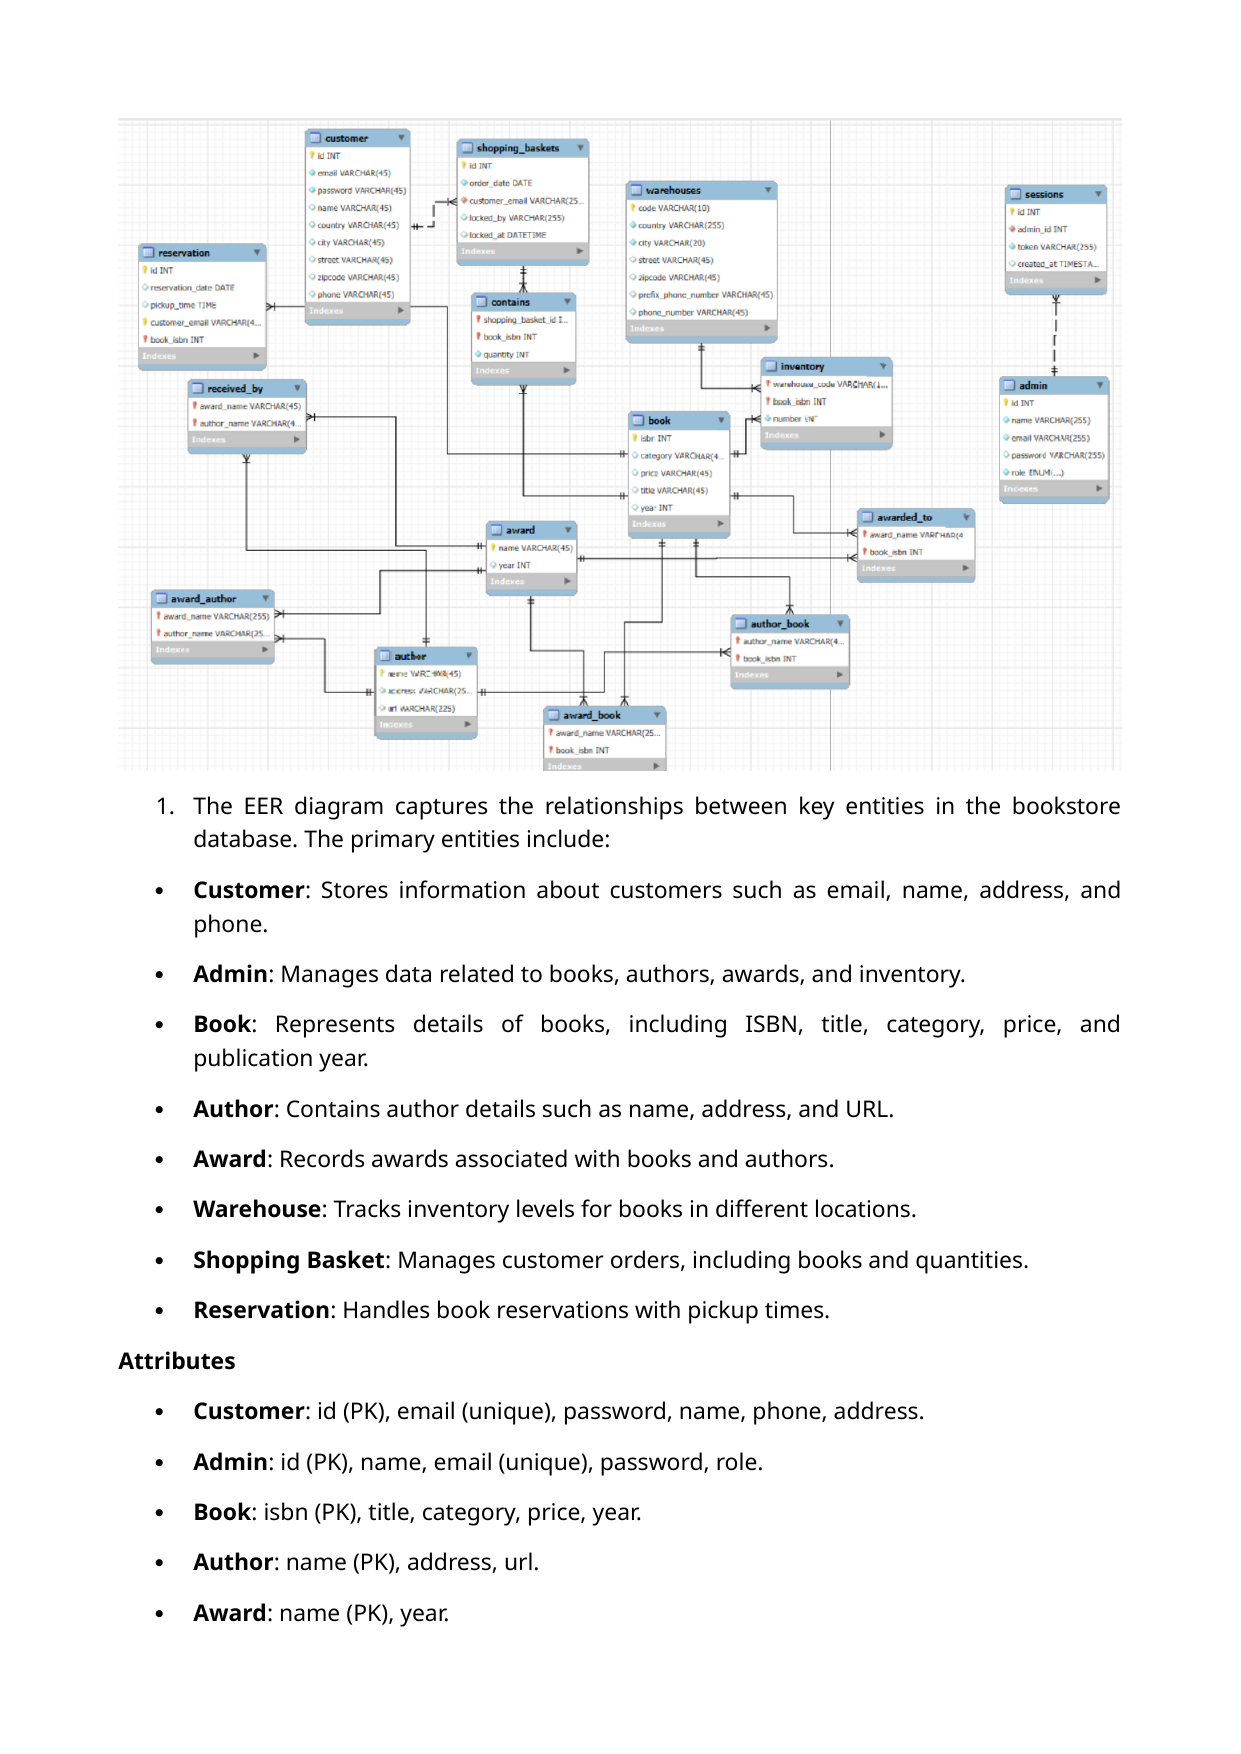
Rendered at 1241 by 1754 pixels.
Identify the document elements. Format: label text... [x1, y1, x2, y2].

list Customer: id (PK), email (unique), password, name, phone, address. [156, 1395, 1122, 1426]
list Admin: id (PK), name, email (unique), password, role. [156, 1445, 1122, 1477]
list Author: Contains author details such as name, address, and URL. [156, 1092, 1122, 1124]
list Book: Represents details of books, including ISBN, title, category, price, and publication year. [156, 1008, 1122, 1073]
list Award: name (PK), year. [156, 1597, 1122, 1628]
list The EER diagram captures the relationships between key entities in the bookstore database. The primary entities include: [156, 789, 1122, 854]
picture [118, 118, 1123, 771]
list Book: isbn (PK), title, category, price, year. [156, 1496, 1122, 1527]
list Author: name (PK), address, url. [156, 1546, 1122, 1577]
text Attributes [118, 1344, 1122, 1376]
list Admin: Manages data related to books, authors, awards, and inventory. [156, 958, 1122, 989]
list Warehouse: Tracks inventory levels for books in different locations. [156, 1193, 1122, 1224]
list Reservation: Handles book reservations with pickup times. [156, 1294, 1122, 1325]
list Shopping Basket: Manages customer orders, including books and quantities. [156, 1244, 1122, 1275]
list Award: Records awards associated with books and authors. [156, 1143, 1122, 1174]
list Customer: Stores information about customers such as email, name, address, and phone. [156, 874, 1122, 939]
